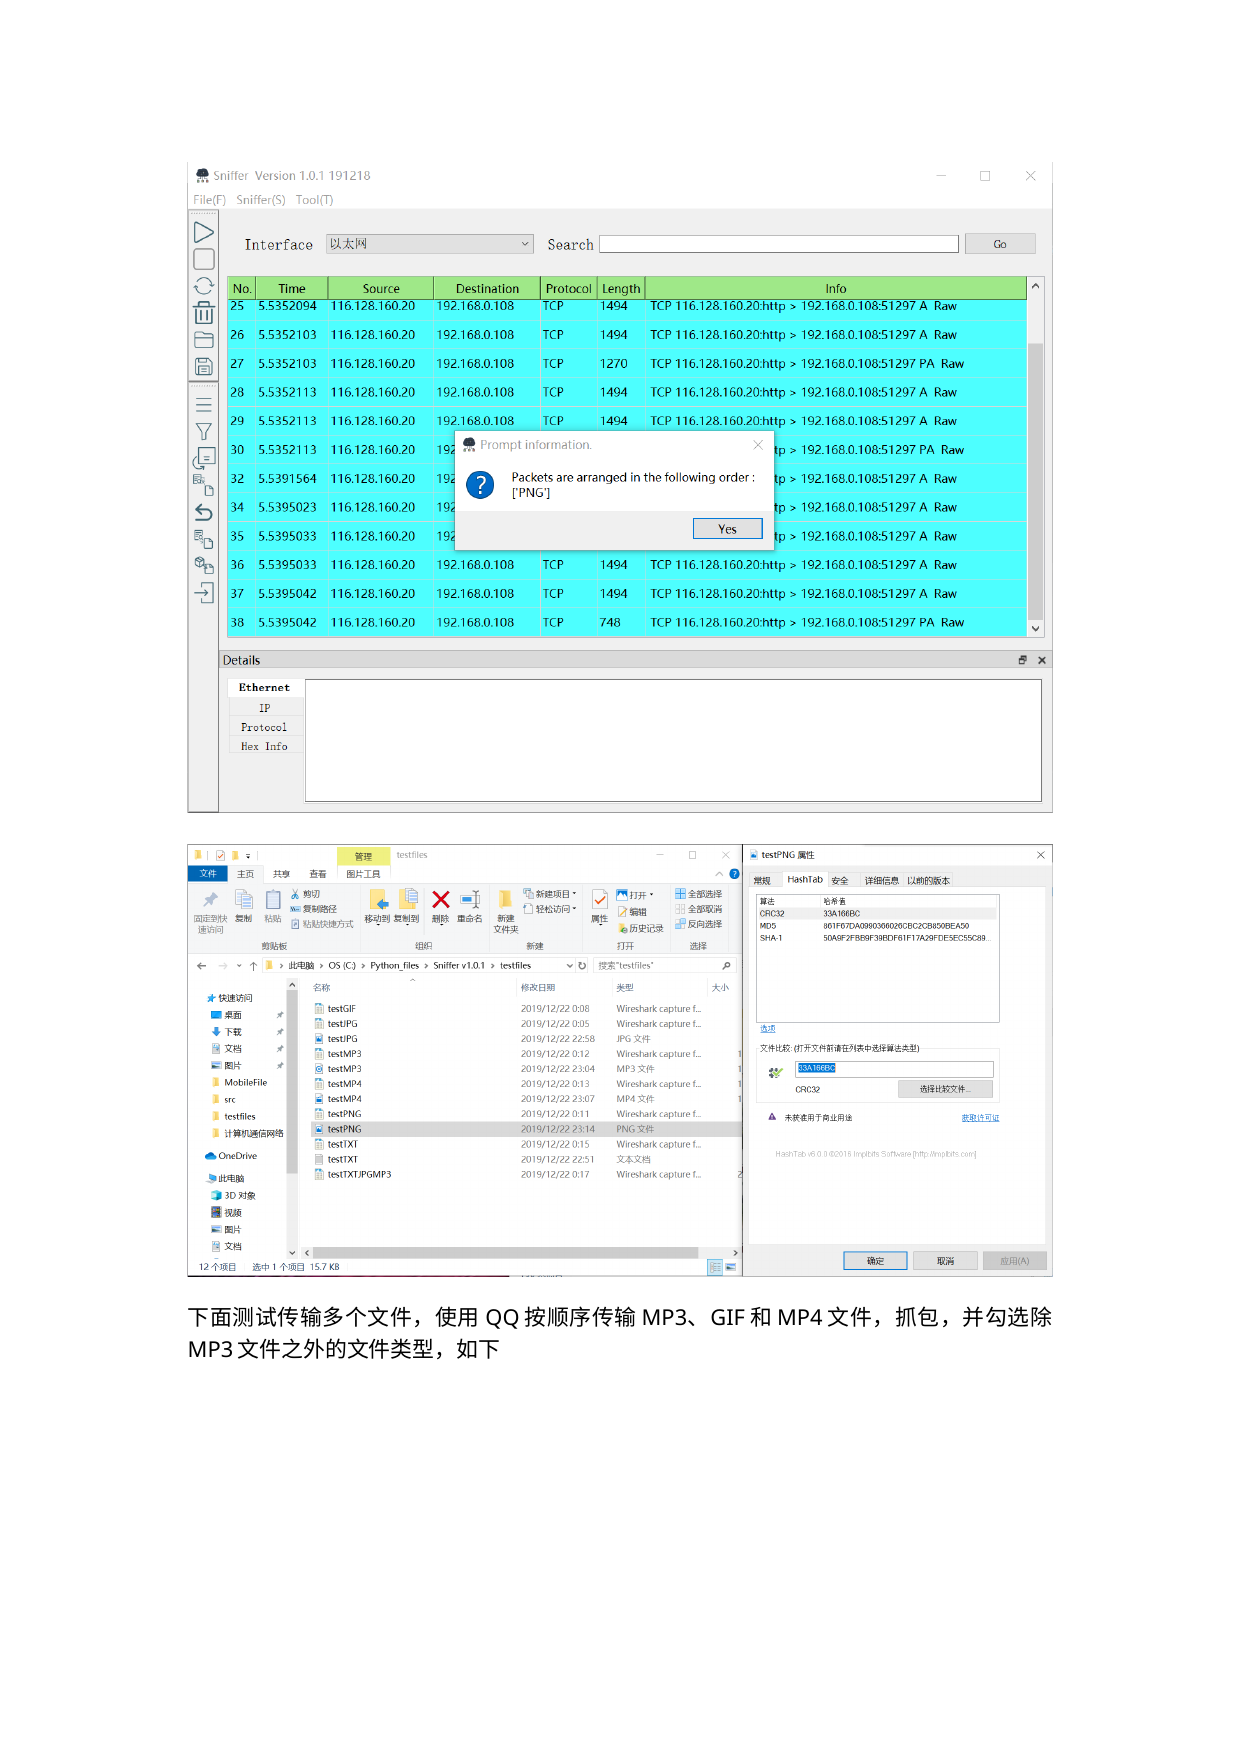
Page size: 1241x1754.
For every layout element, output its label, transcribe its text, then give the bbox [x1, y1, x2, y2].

picture [187, 162, 1053, 813]
text 下面测试传输多个文件，使用QQ按顺序传输MP3、GIF和MP4文件，抓包，并勾选除MP3文件之外的文件类型，如下 [187, 1299, 1053, 1364]
picture [187, 844, 1053, 1277]
